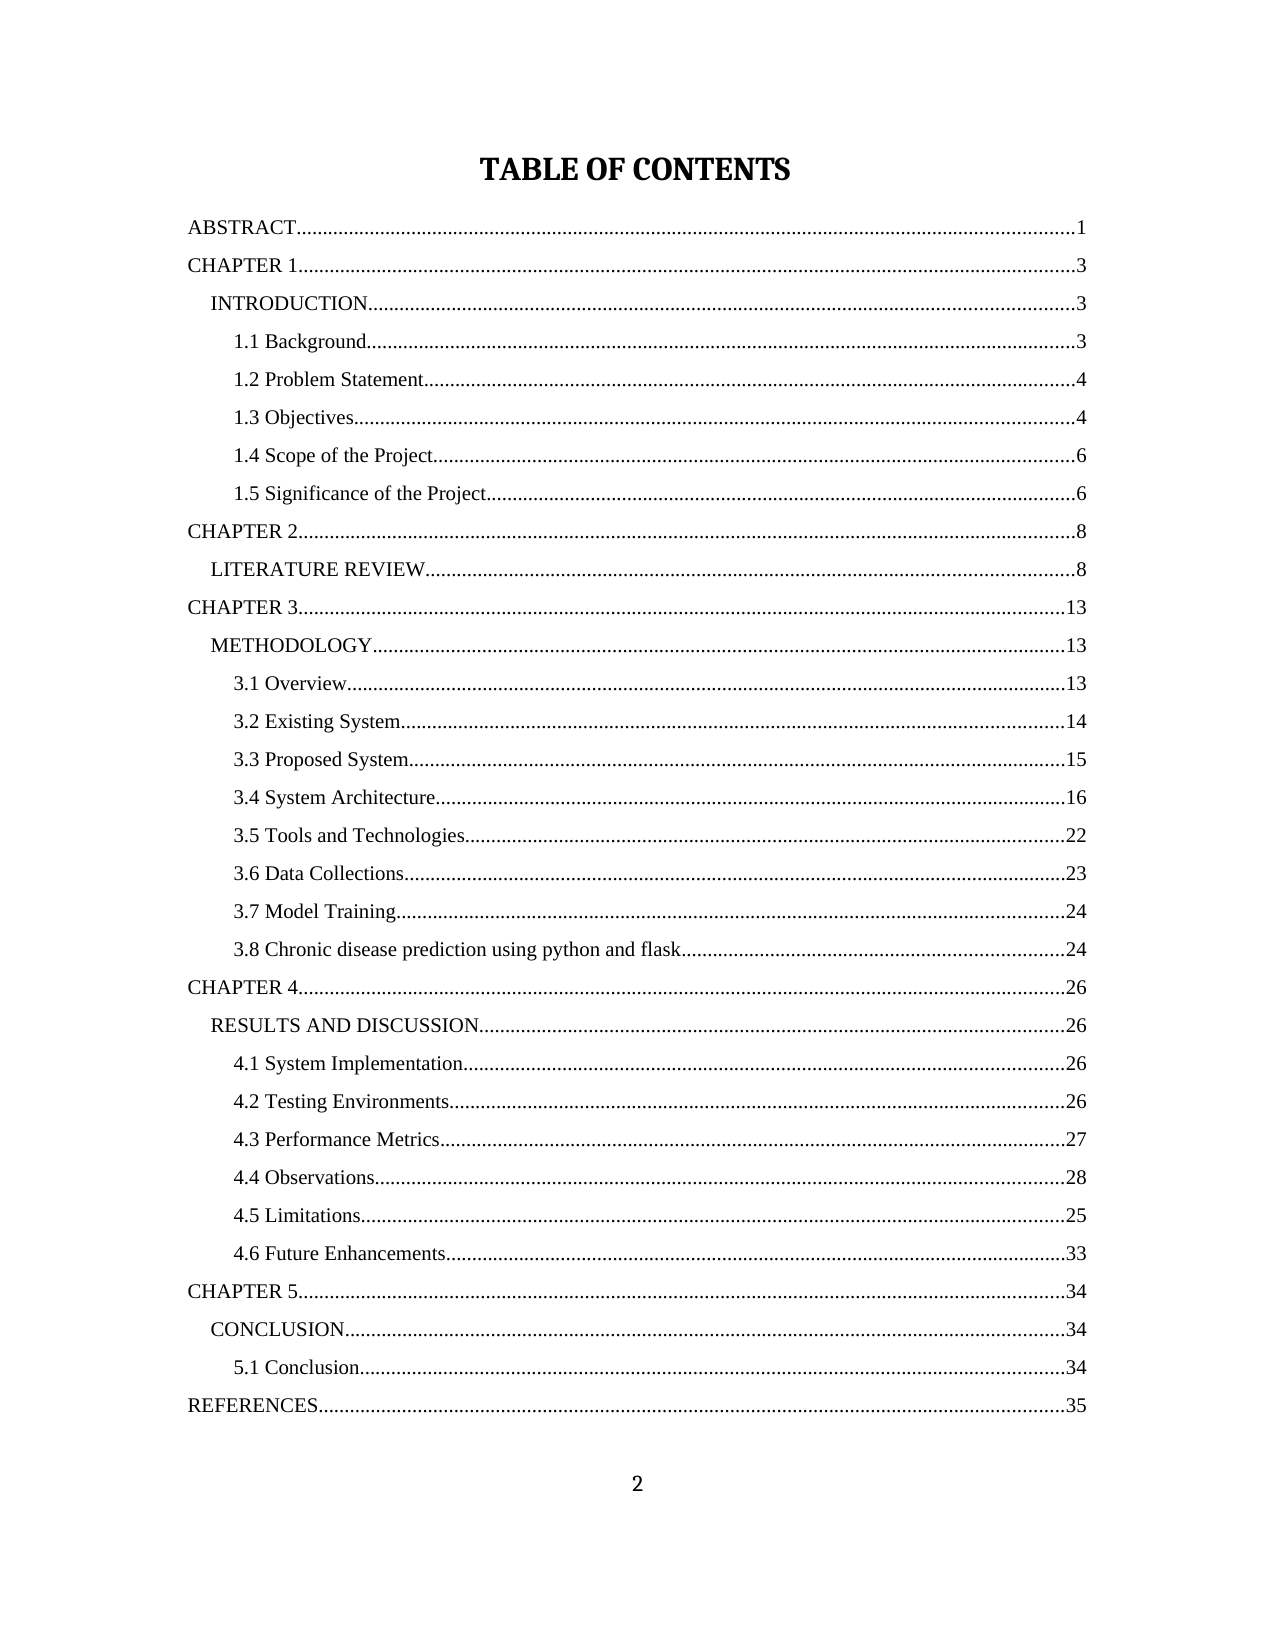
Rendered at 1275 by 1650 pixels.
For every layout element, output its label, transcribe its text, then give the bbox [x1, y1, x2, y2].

text TABLE OF CONTENTS [187, 150, 1087, 188]
